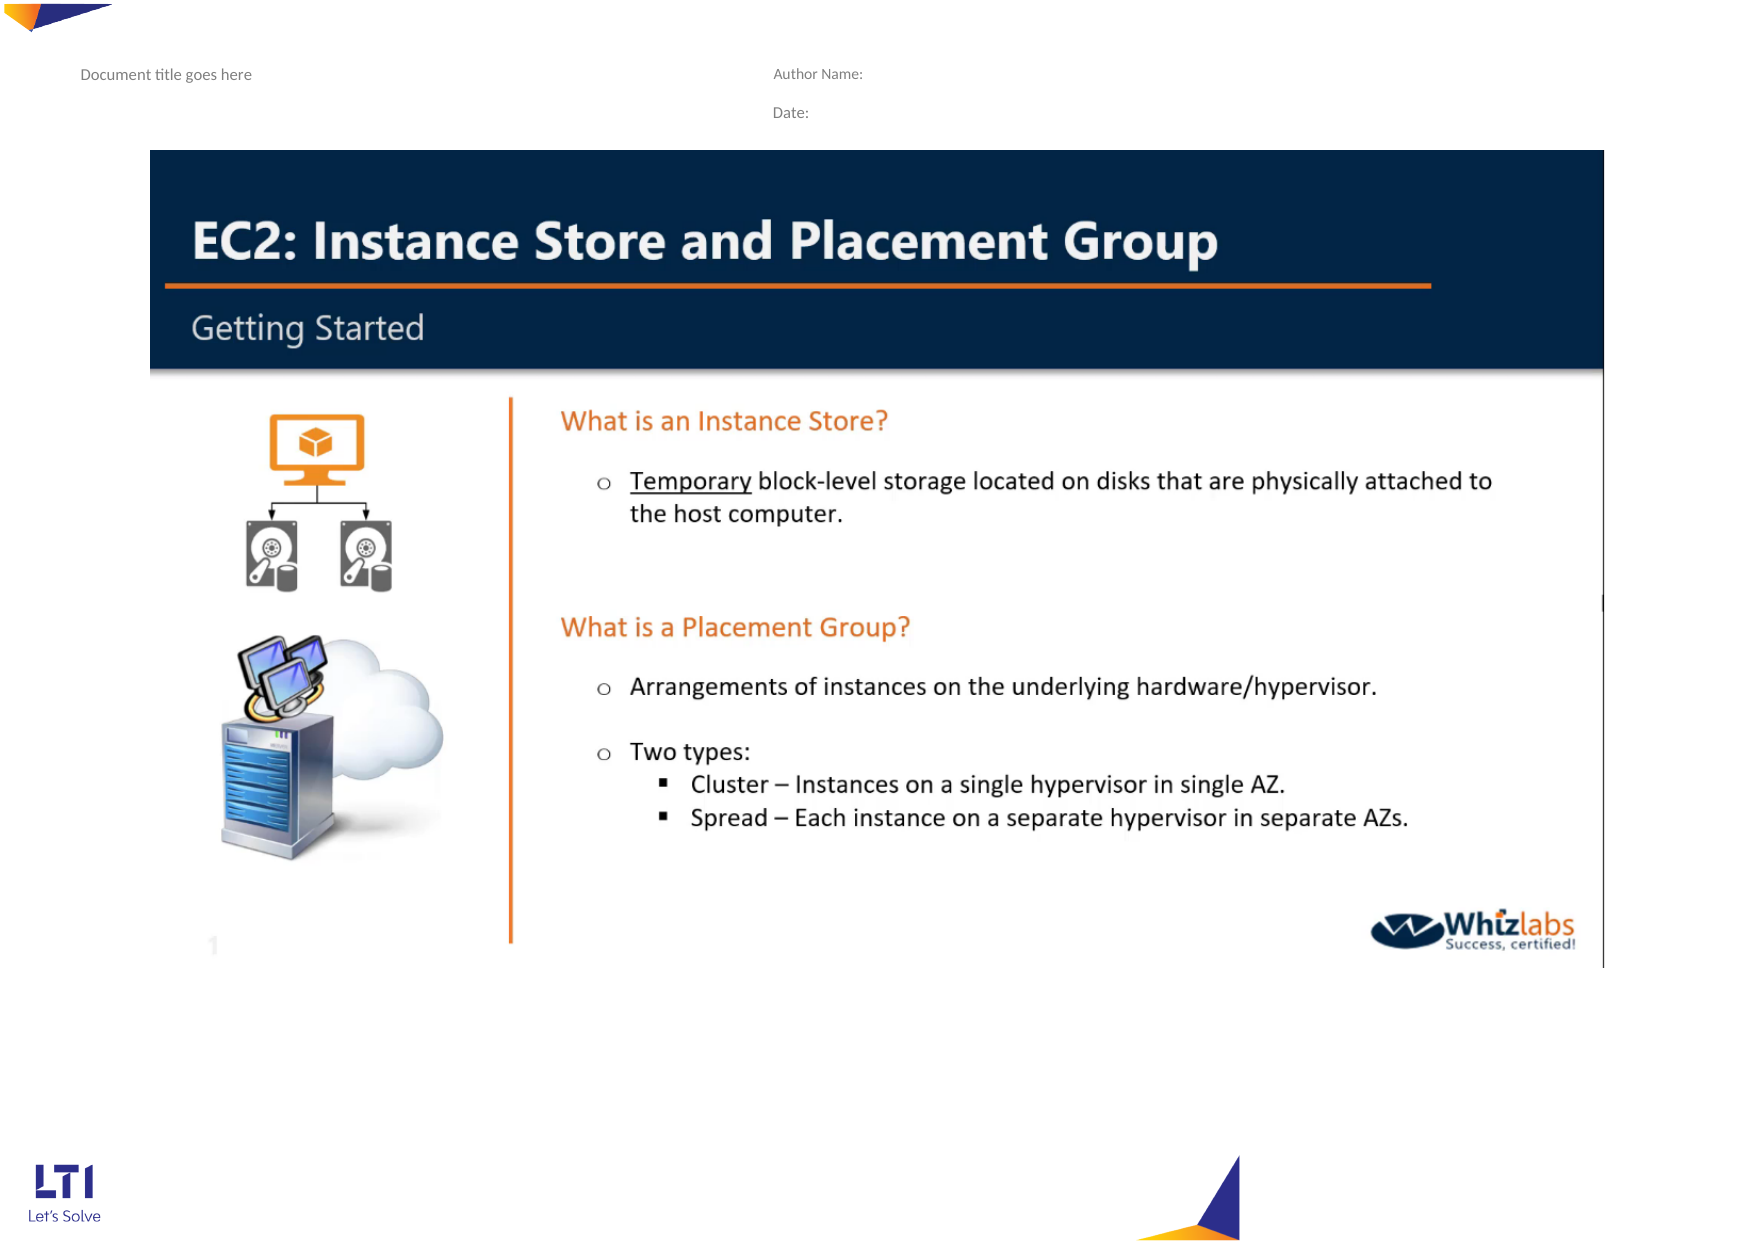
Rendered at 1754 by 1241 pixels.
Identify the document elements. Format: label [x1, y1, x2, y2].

picture [21, 1155, 105, 1226]
picture [150, 150, 1605, 968]
picture [1134, 1156, 1241, 1241]
picture [4, 0, 113, 100]
